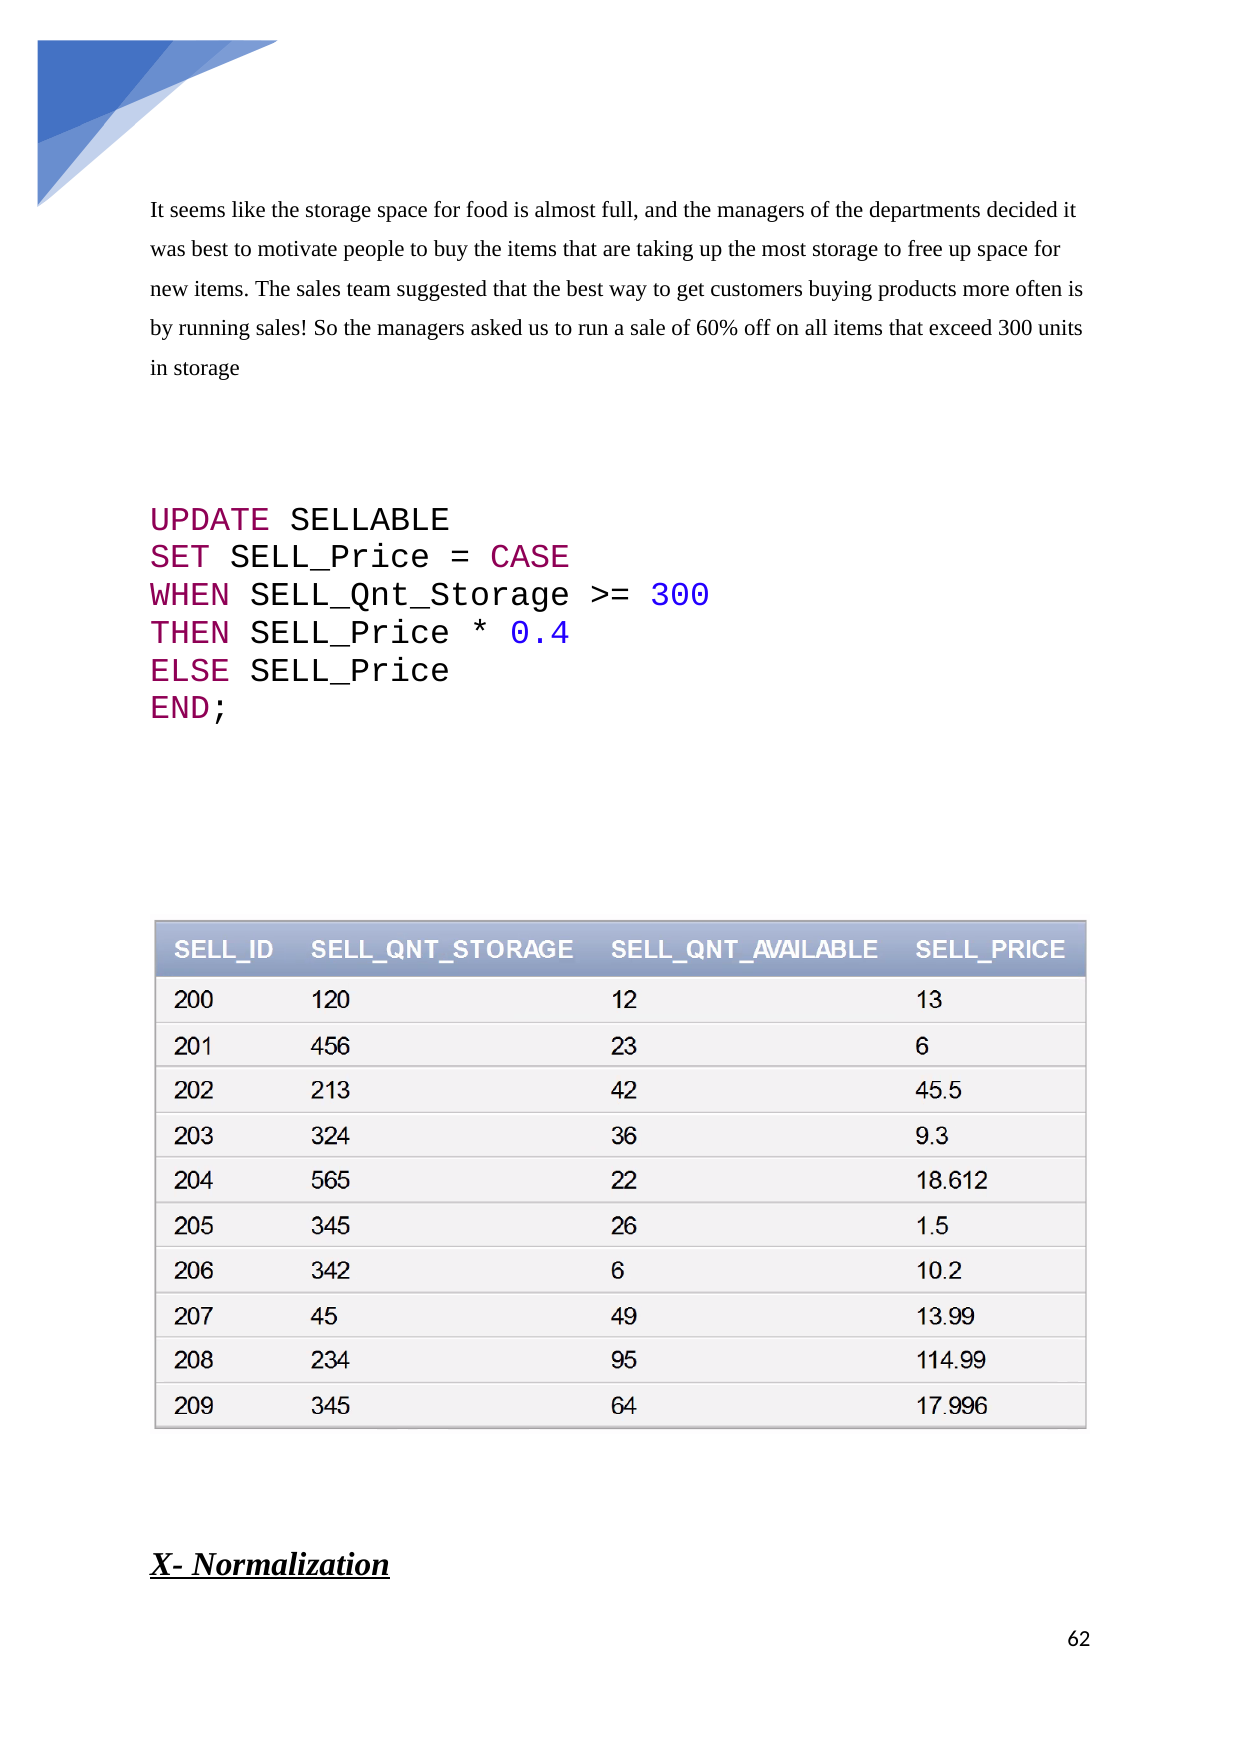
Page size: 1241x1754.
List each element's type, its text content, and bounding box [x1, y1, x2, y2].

text UPDATE SELLABLE [150, 502, 1090, 540]
text WHEN SELL_Qnt_Storage >= 300 [150, 578, 1090, 616]
picture [150, 914, 1091, 1434]
text END; [150, 691, 1090, 729]
text ELSE SELL_Price [150, 653, 1090, 691]
text It seems like the storage space for food is almost full, and the managers of the departments decided it was best to motivate people to buy the items that are taking up the most storage to free up space for new items. The sales team suggested that the best way to get customers buying products more often is by running sales! So the managers asked us to run a sale of 60% off on all items that exceed 300 units in storage [150, 196, 1090, 380]
text THEN SELL_Price * 0.4 [150, 616, 1090, 653]
picture [37, 40, 279, 209]
text SET SELL_Price = CASE [150, 540, 1090, 578]
text X- Normalization [150, 1544, 1090, 1582]
